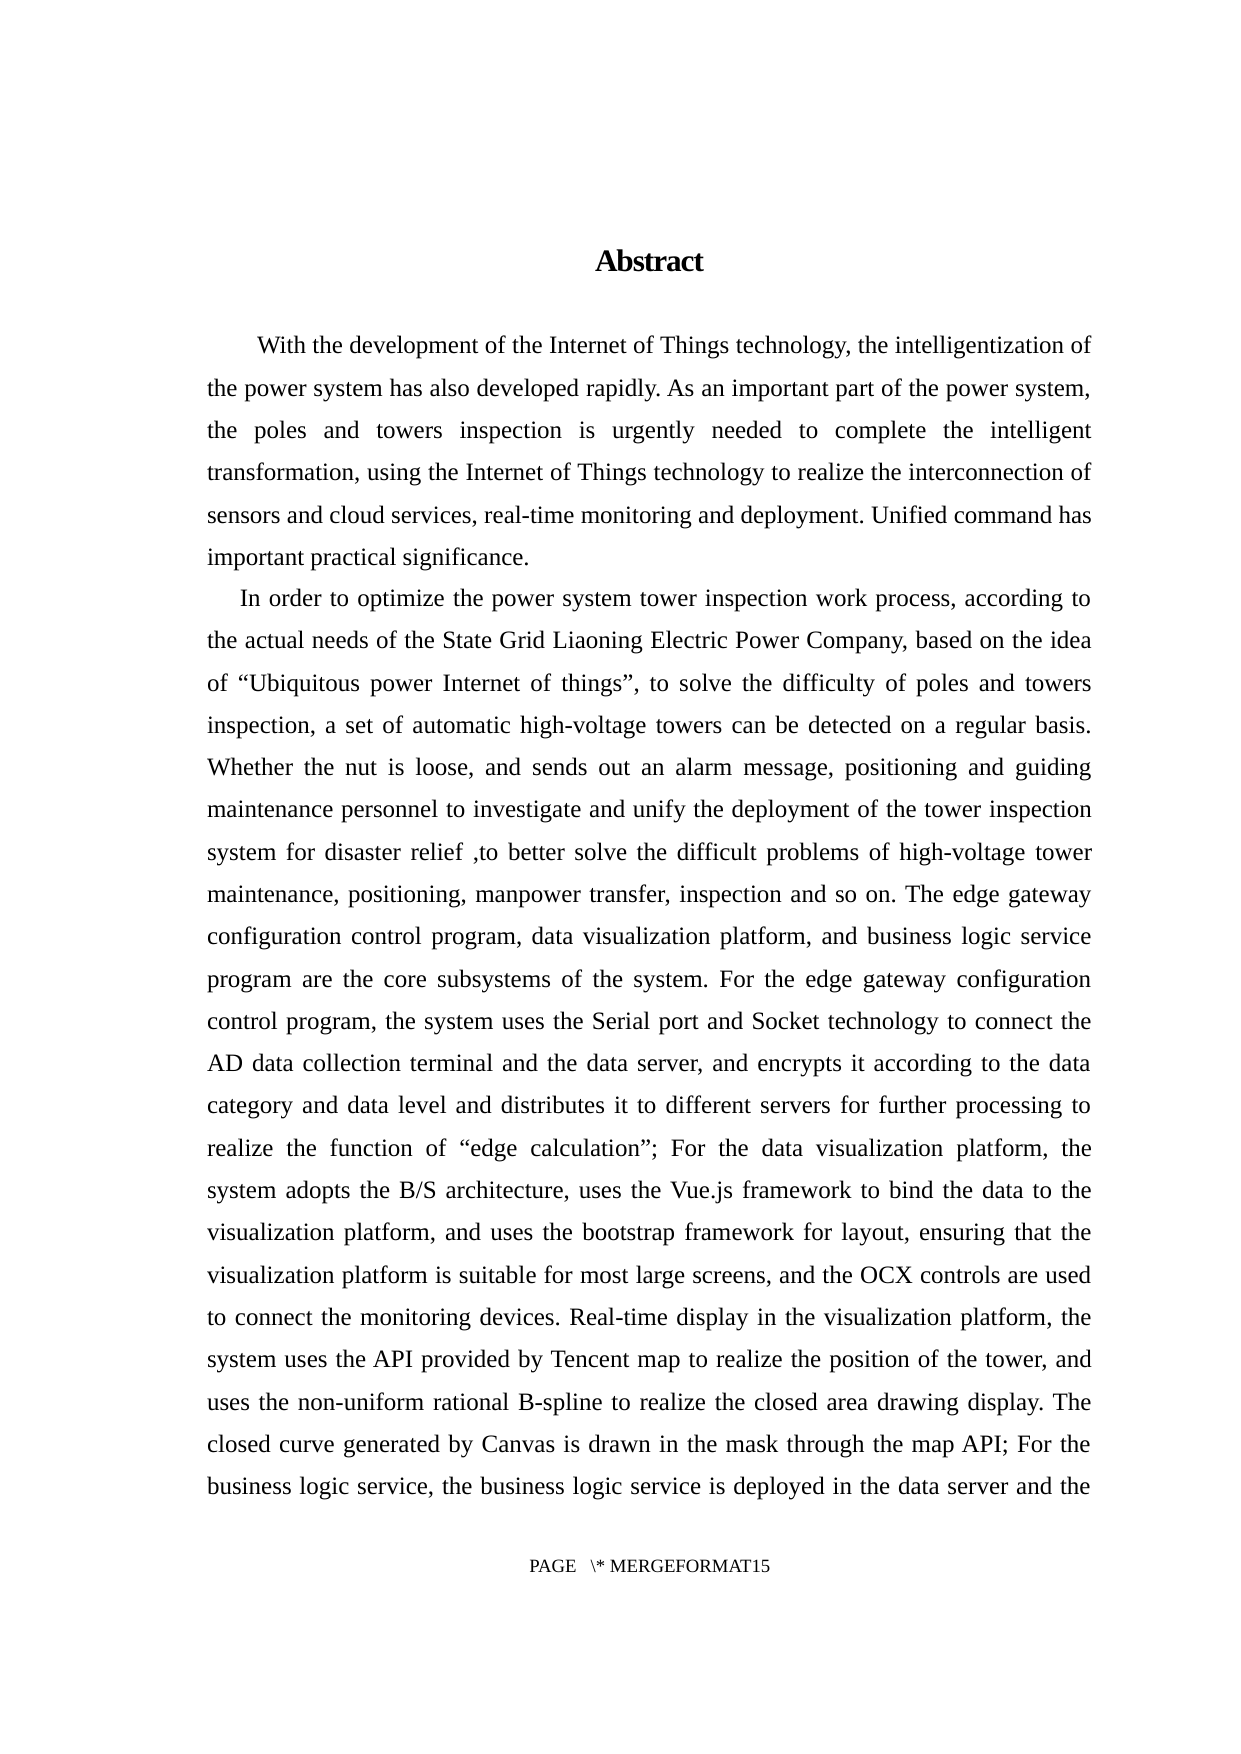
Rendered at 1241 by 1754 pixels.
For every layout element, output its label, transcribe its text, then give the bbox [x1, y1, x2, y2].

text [207, 581, 1092, 1502]
text With the development of the Internet of Things technology, the intelligentization of the power system has also developed rapidly. As an important part of the power system, the poles and towers inspection is urgently needed to complete the intelligent transformation, using the Internet of Things technology to realize the interconnection of sensors and cloud services, real-time monitoring and deployment. Unified command has important practical significance. [207, 329, 1092, 573]
text Abstract [207, 228, 1092, 293]
